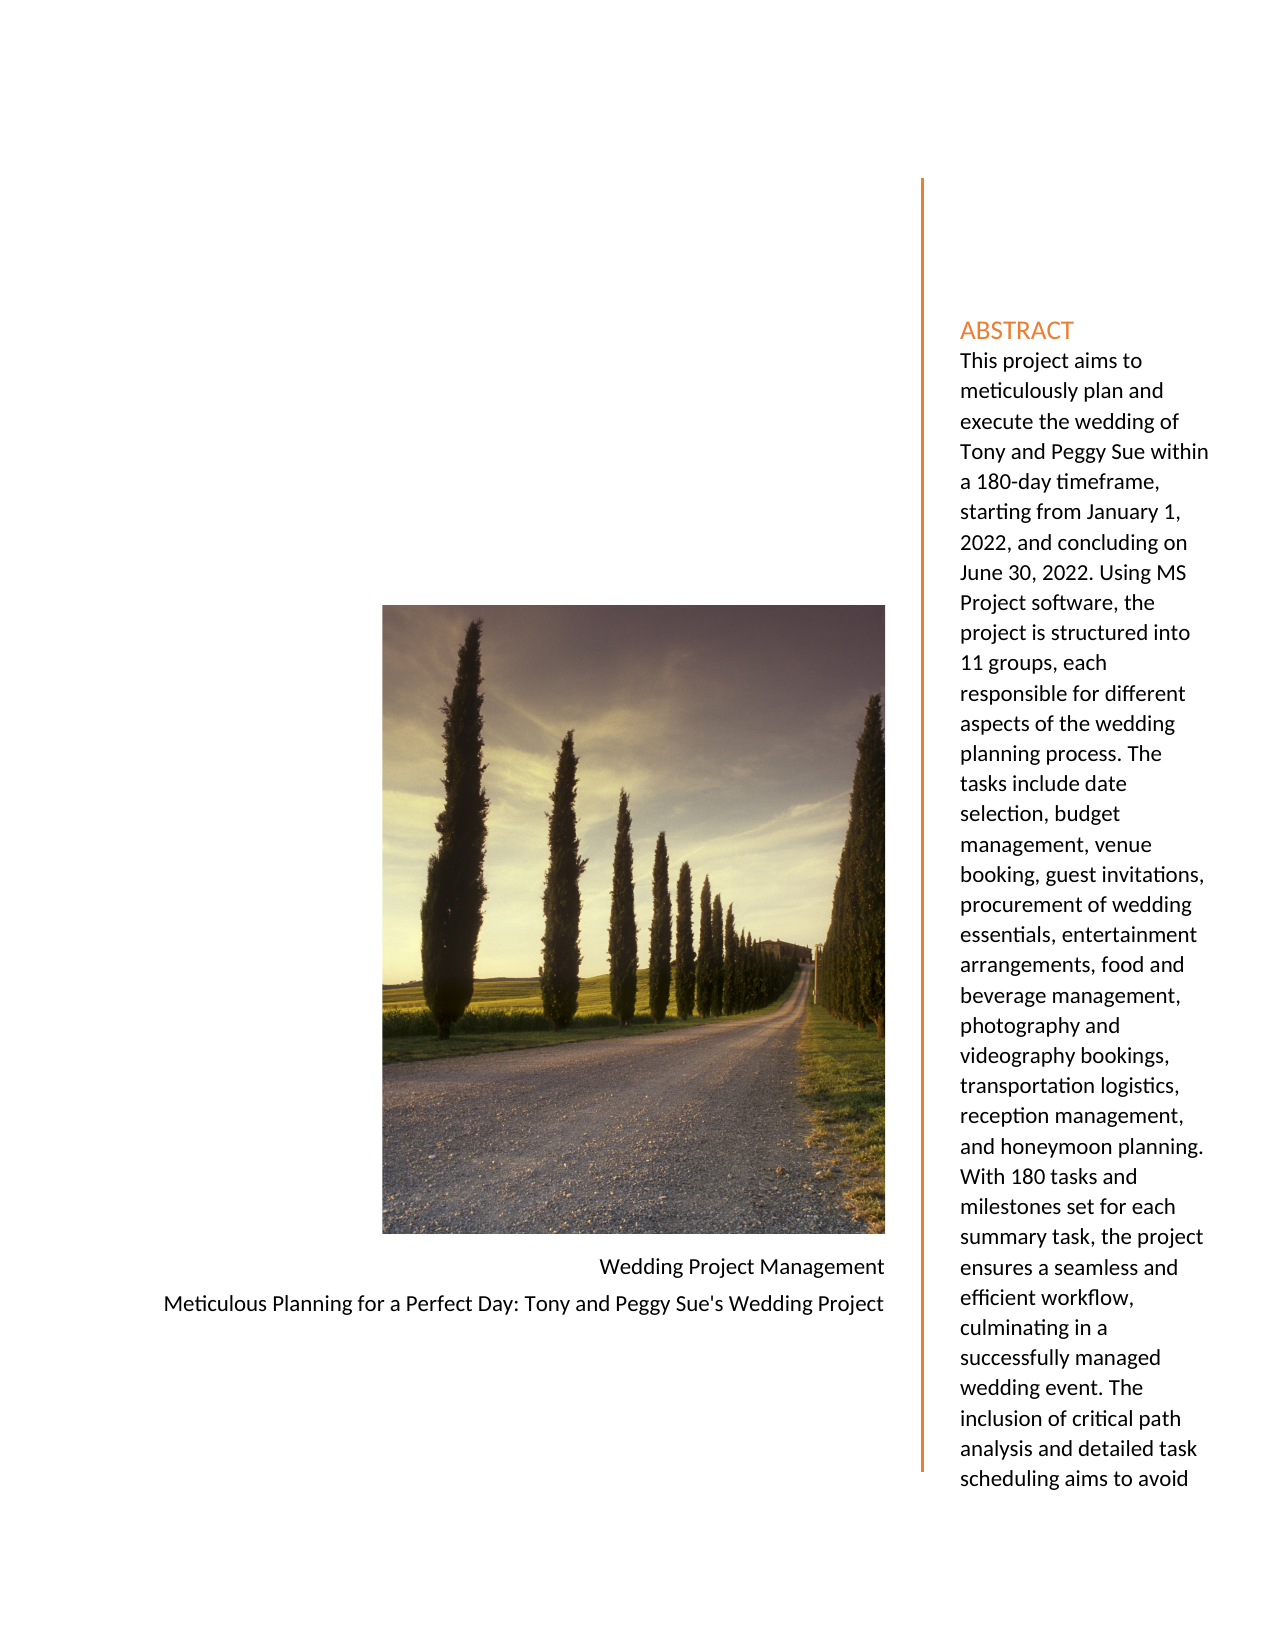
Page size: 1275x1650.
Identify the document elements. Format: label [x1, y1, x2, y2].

picture [382, 605, 886, 1234]
